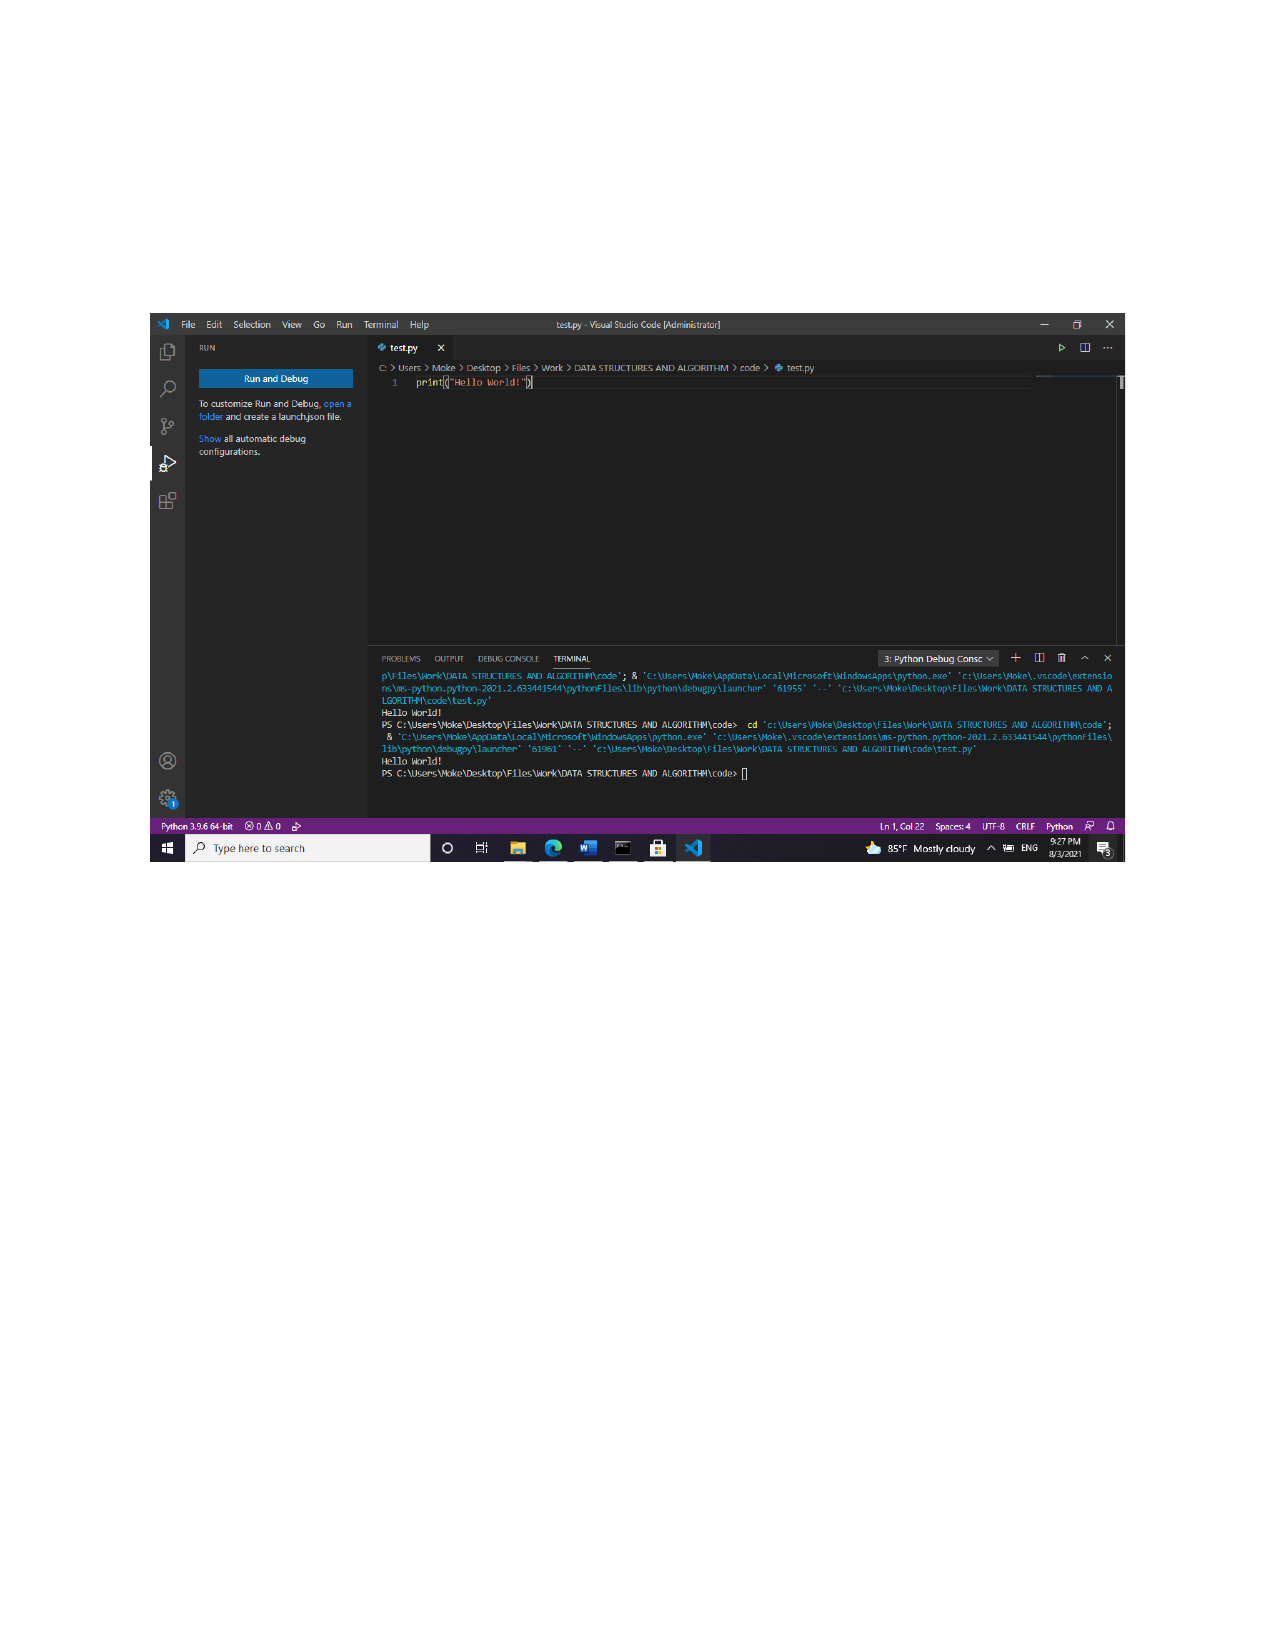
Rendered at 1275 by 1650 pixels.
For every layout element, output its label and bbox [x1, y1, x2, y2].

picture [150, 313, 1125, 862]
